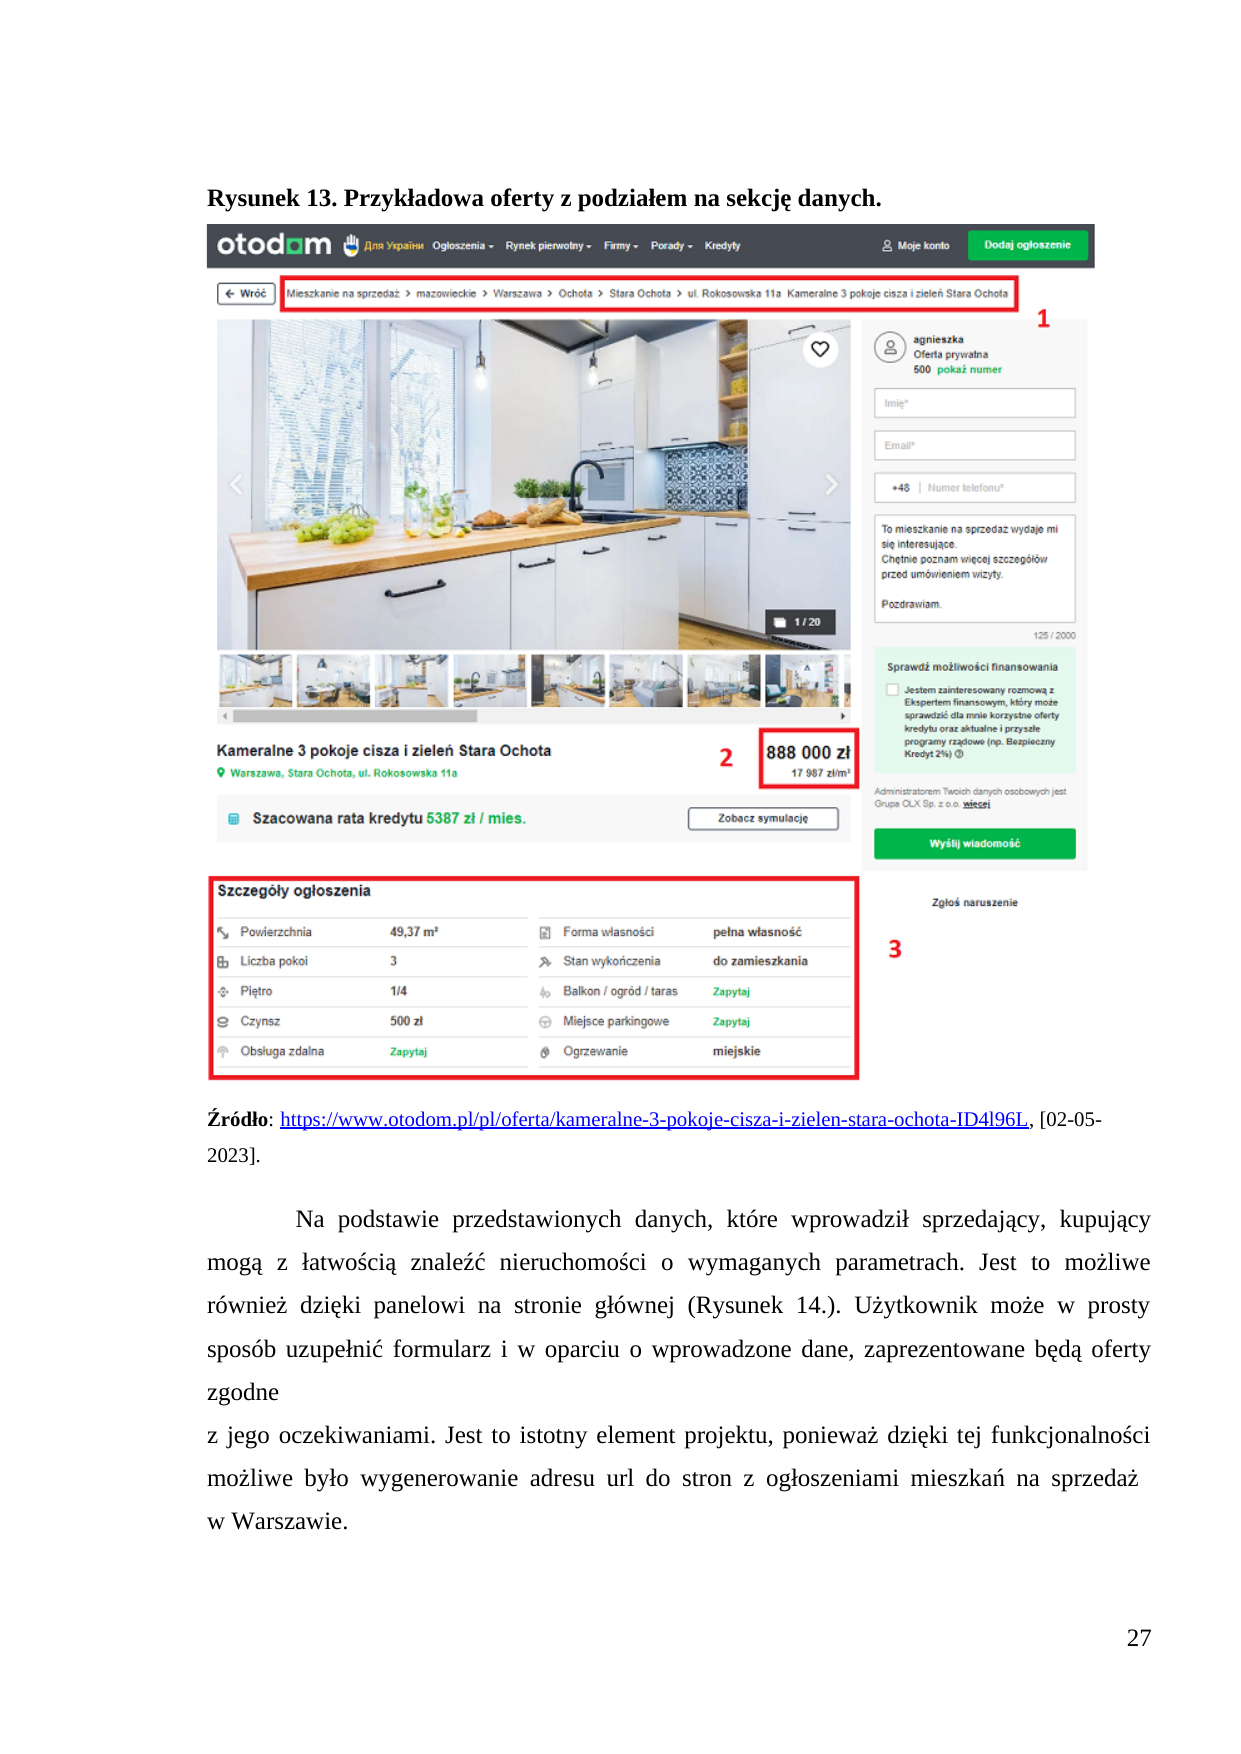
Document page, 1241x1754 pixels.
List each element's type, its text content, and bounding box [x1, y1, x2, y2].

text Rysunek 13. Przykładowa oferty z podziałem na sekcję danych. [207, 183, 1152, 212]
text Na podstawie przedstawionych danych, które wprowadził sprzedający, kupujący mogą z łatwością znaleźć nieruchomości o wymaganych parametrach. Jest to możliwe również dzięki panelowi na stronie głównej (Rysunek 14.). Użytkownik może w prosty sposób uzupełnić formularz i w oparciu o wprowadzone dane, zaprezentowane będą oferty zgodne z jego oczekiwaniami. Jest to istotny element projektu, ponieważ dzięki tej funkcjonalności możliwe było wygenerowanie adresu url do stron z ogłoszeniami mieszkań na sprzedaż w Warszawie. [207, 1204, 1152, 1535]
picture [206, 224, 1096, 1089]
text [207, 224, 1152, 1167]
